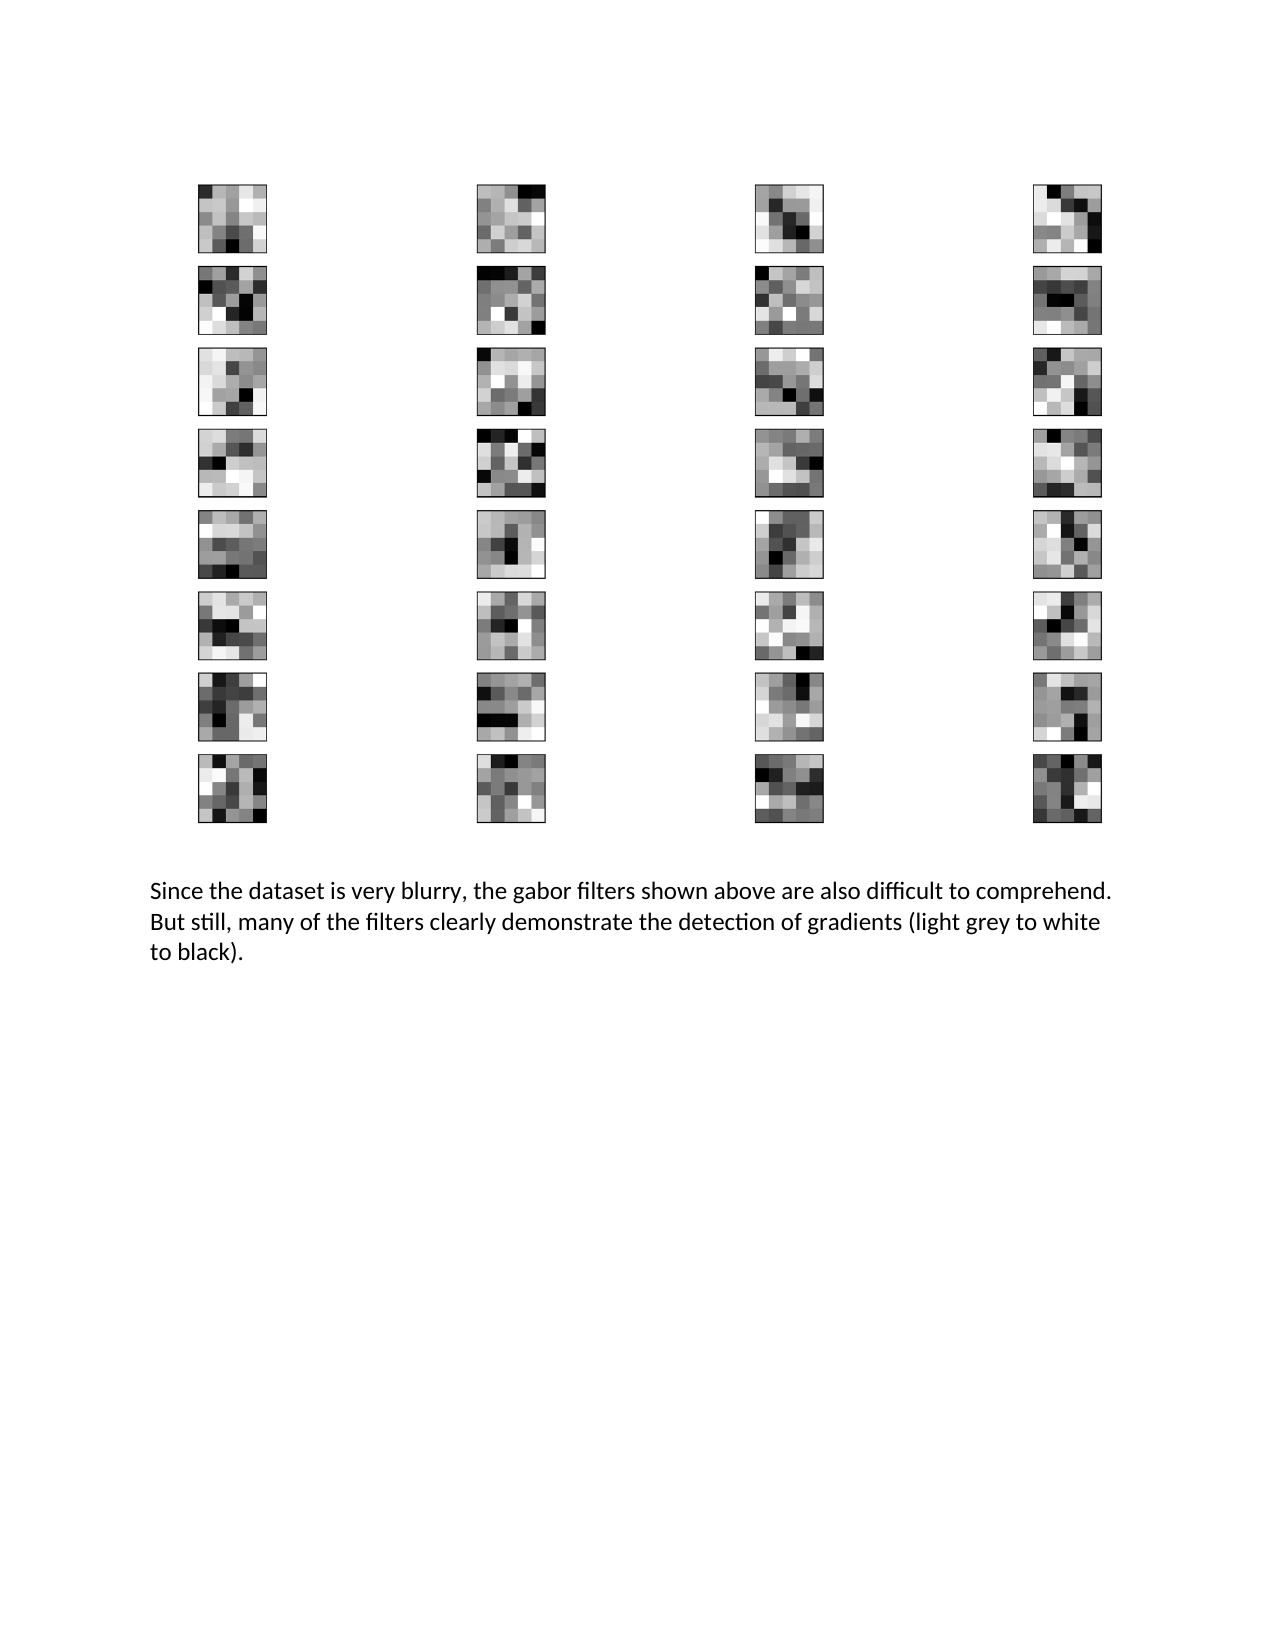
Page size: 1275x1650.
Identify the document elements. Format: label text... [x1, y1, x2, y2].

text Since the dataset is very blurry, the gabor filters shown above are also difficult to comprehend. But still, many of the filters clearly demonstrate the detection of gradients (light grey to white to black). [150, 875, 1125, 967]
picture [150, 150, 1125, 845]
